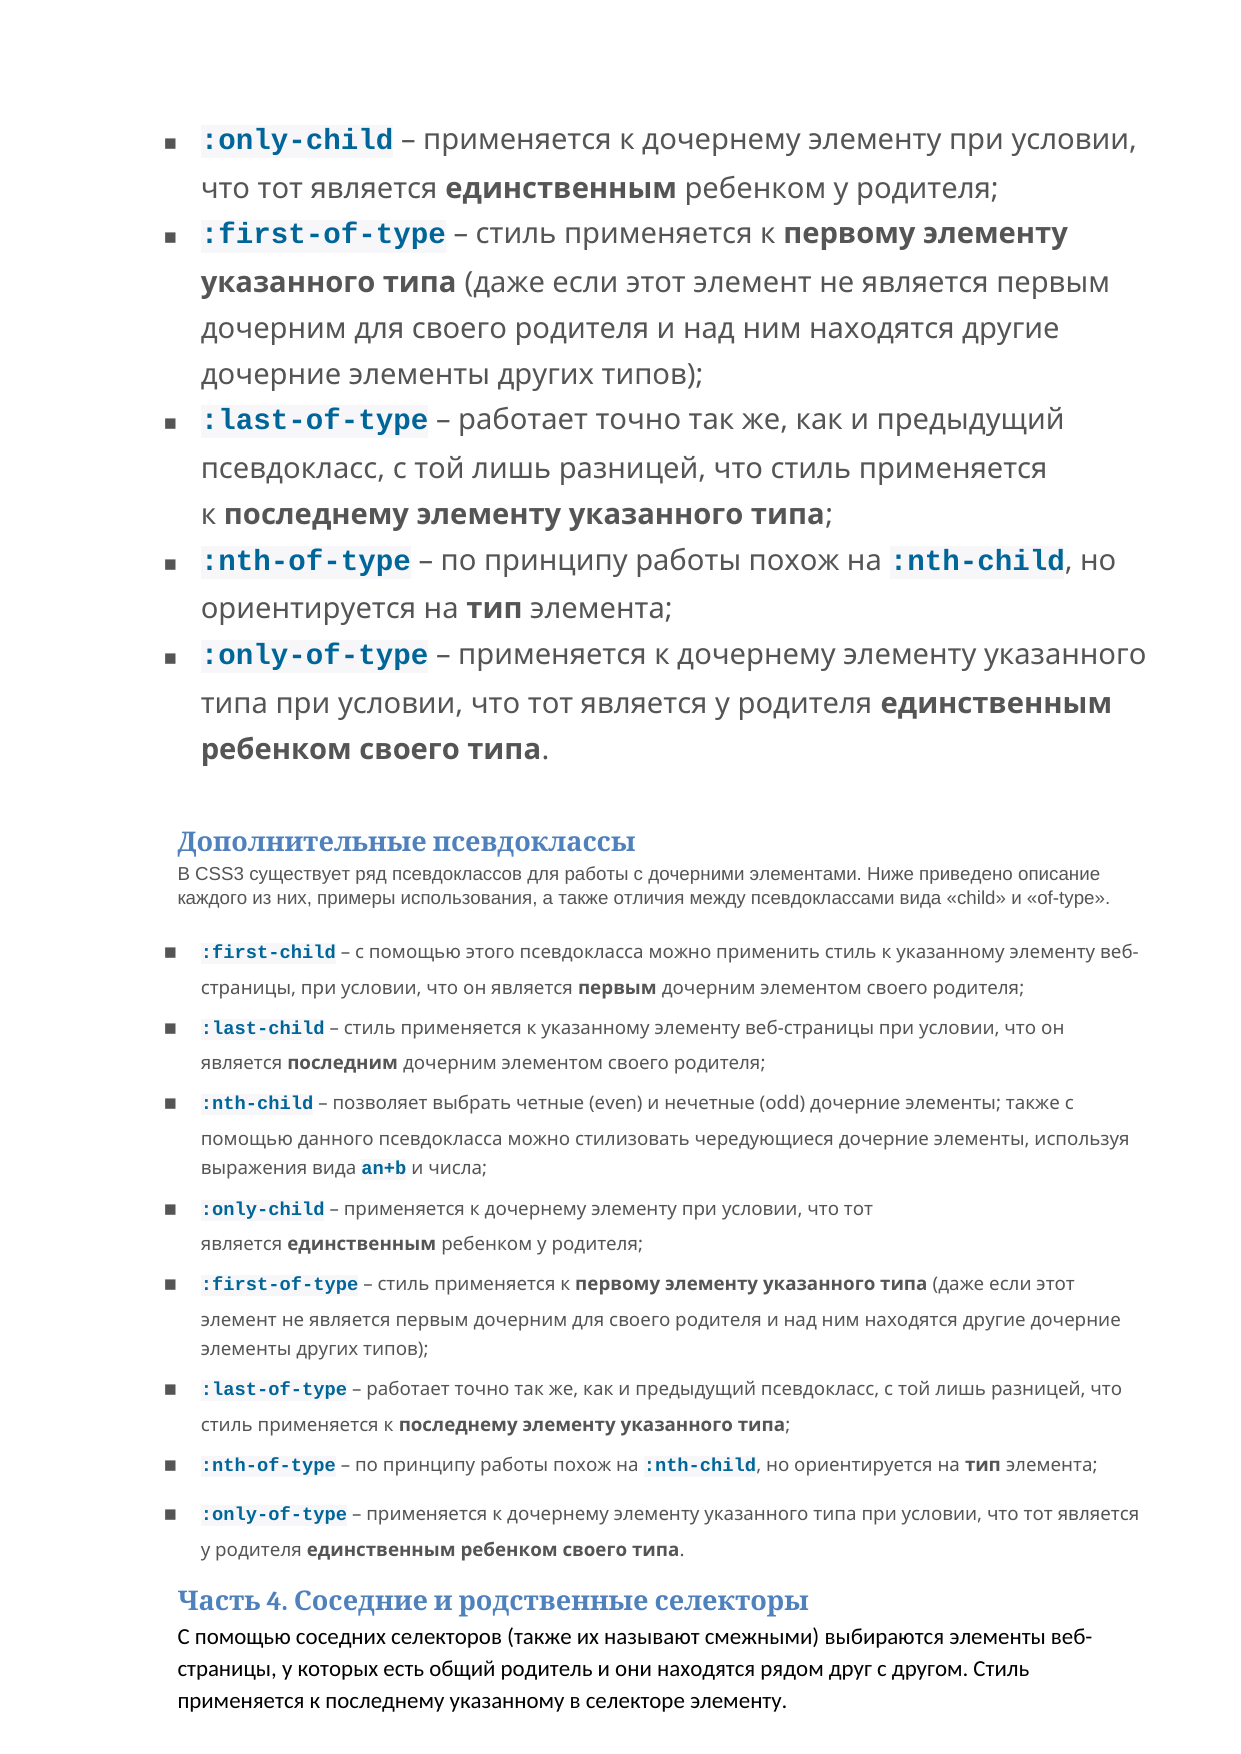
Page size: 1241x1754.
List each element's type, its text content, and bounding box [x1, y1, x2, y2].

list :nth-child – позволяет выбрать четные (even) и нечетные (odd) дочерние элементы; также с помощью данного псевдокласса можно стилизовать чередующиеся дочерние элементы, используя выражения вида an+b и числа; [163, 1079, 1152, 1180]
list :first-of-type – стиль применяется к первому элементу указанного типа (даже если этот элемент не является первым дочерним для своего родителя и над ним находятся другие дочерние элементы других типов); [163, 213, 1152, 393]
list :first-child – с помощью этого псевдокласса можно применить стиль к указанному элементу веб-страницы, при условии, что он является первым дочерним элементом своего родителя; [163, 927, 1152, 999]
list :first-of-type – стиль применяется к первому элементу указанного типа (даже если этот элемент не является первым дочерним для своего родителя и над ним находятся другие дочерние элементы других типов); [163, 1260, 1152, 1361]
text В CSS3 существует ряд псевдоклассов для работы с дочерними элементами. Ниже приведено описание каждого из них, примеры использования, а также отличия между псевдоклассами вида «child» и «of-type». [177, 862, 1152, 909]
list :nth-of-type – по принципу работы похож на :nth-child, но ориентируется на тип элемента; [163, 1441, 1152, 1483]
list :nth-of-type – по принципу работы похож на :nth-child, но ориентируется на тип элемента; [163, 539, 1152, 627]
text С помощью соседних селекторов (также их называют смежными) выбираются элементы веб-страницы, у которых есть общий родитель и они находятся рядом друг с другом. Стиль применяется к последнему указанному в селекторе элементу. [177, 1622, 1152, 1714]
list :only-of-type – применяется к дочернему элементу указанного типа при условии, что тот является у родителя единственным ребенком своего типа. [163, 1490, 1152, 1562]
subtitle Дополнительные псевдоклассы [177, 827, 1152, 858]
list :last-of-type – работает точно так же, как и предыдущий псевдокласс, с той лишь разницей, что стиль применяется к последнему элементу указанного типа; [163, 398, 1152, 533]
subtitle Часть 4. Соседние и родственные селекторы [177, 1586, 1152, 1617]
list :only-child – применяется к дочернему элементу при условии, что тот является единственным ребенком у родителя; [163, 1184, 1152, 1256]
list :only-of-type – применяется к дочернему элементу указанного типа при условии, что тот является у родителя единственным ребенком своего типа. [163, 633, 1152, 768]
list :last-of-type – работает точно так же, как и предыдущий псевдокласс, с той лишь разницей, что стиль применяется к последнему элементу указанного типа; [163, 1365, 1152, 1437]
list :last-child – стиль применяется к указанному элементу веб-страницы при условии, что он является последним дочерним элементом своего родителя; [163, 1003, 1152, 1075]
list :only-child – применяется к дочернему элементу при условии, что тот является единственным ребенком у родителя; [163, 118, 1152, 207]
